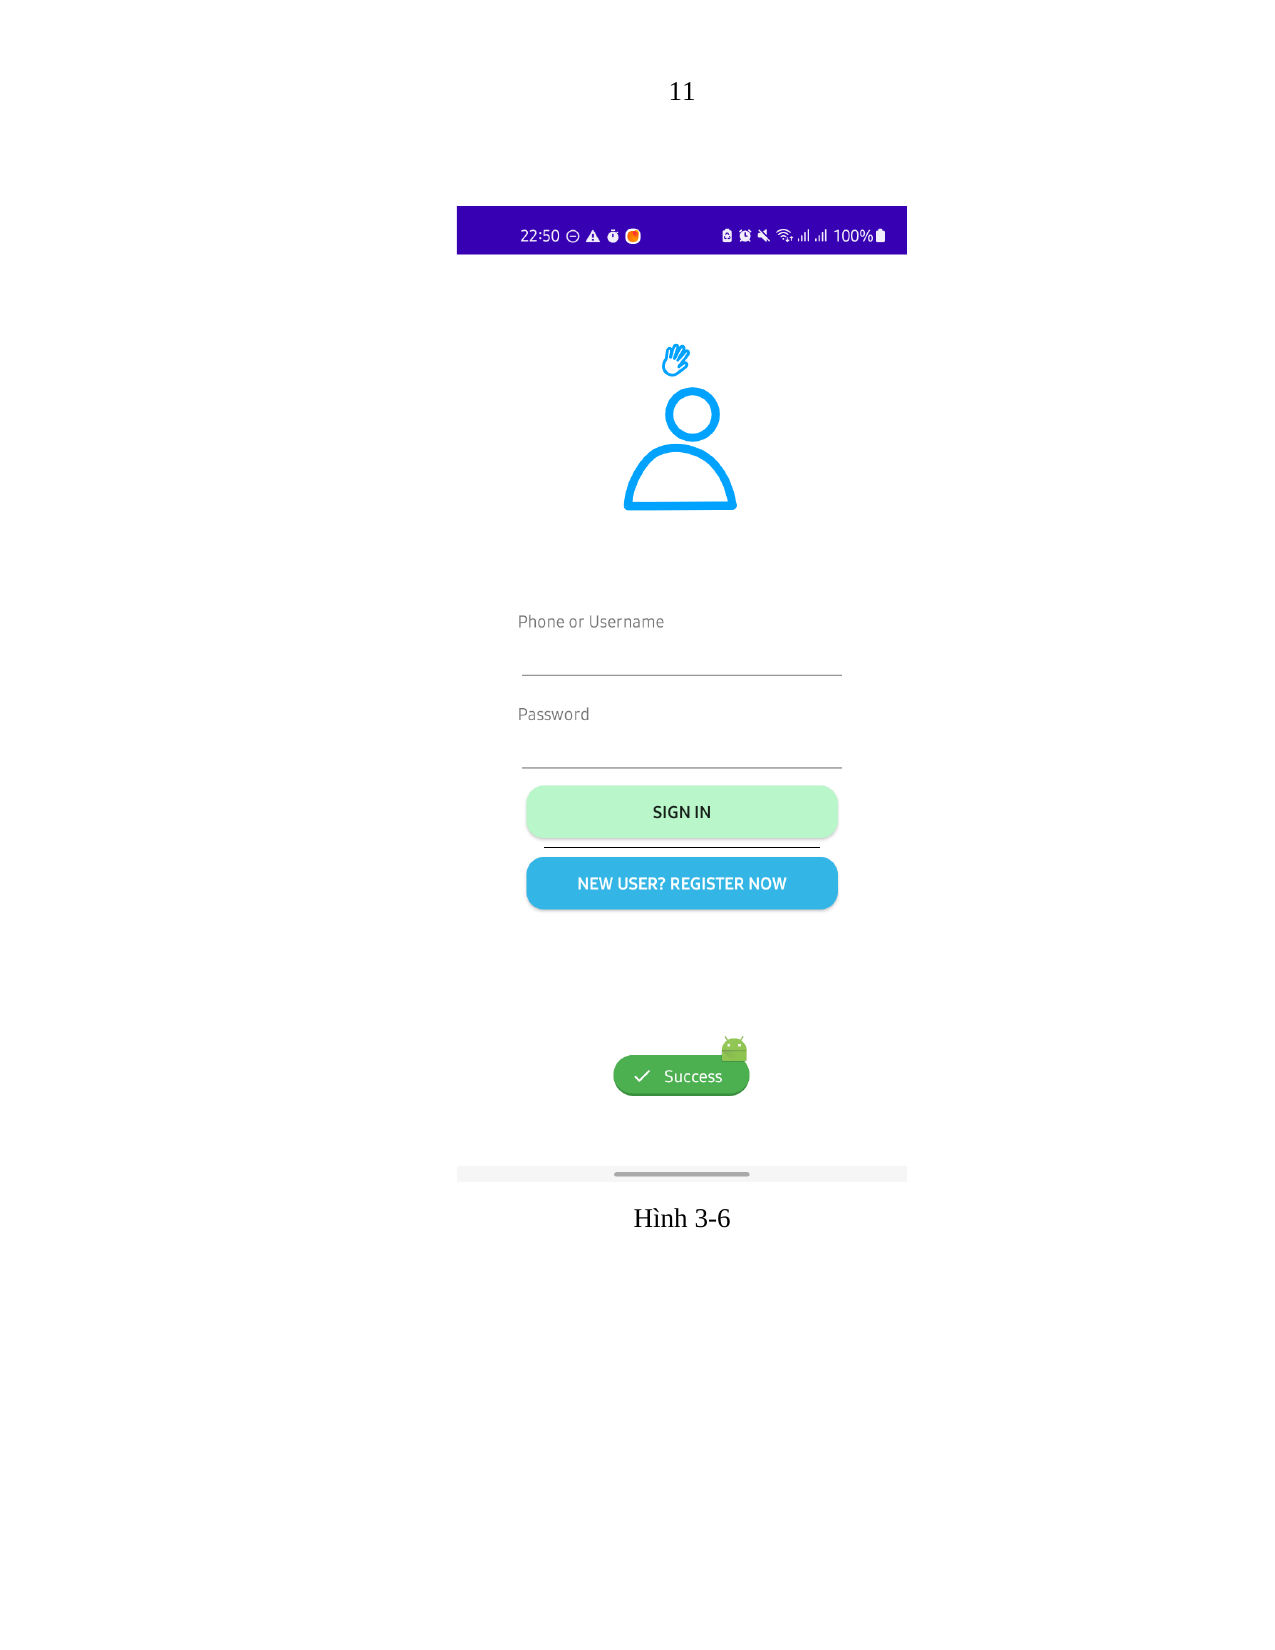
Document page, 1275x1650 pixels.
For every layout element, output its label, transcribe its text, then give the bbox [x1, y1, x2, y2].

text Hình 3-6 [207, 1202, 1157, 1234]
picture [456, 206, 907, 1182]
